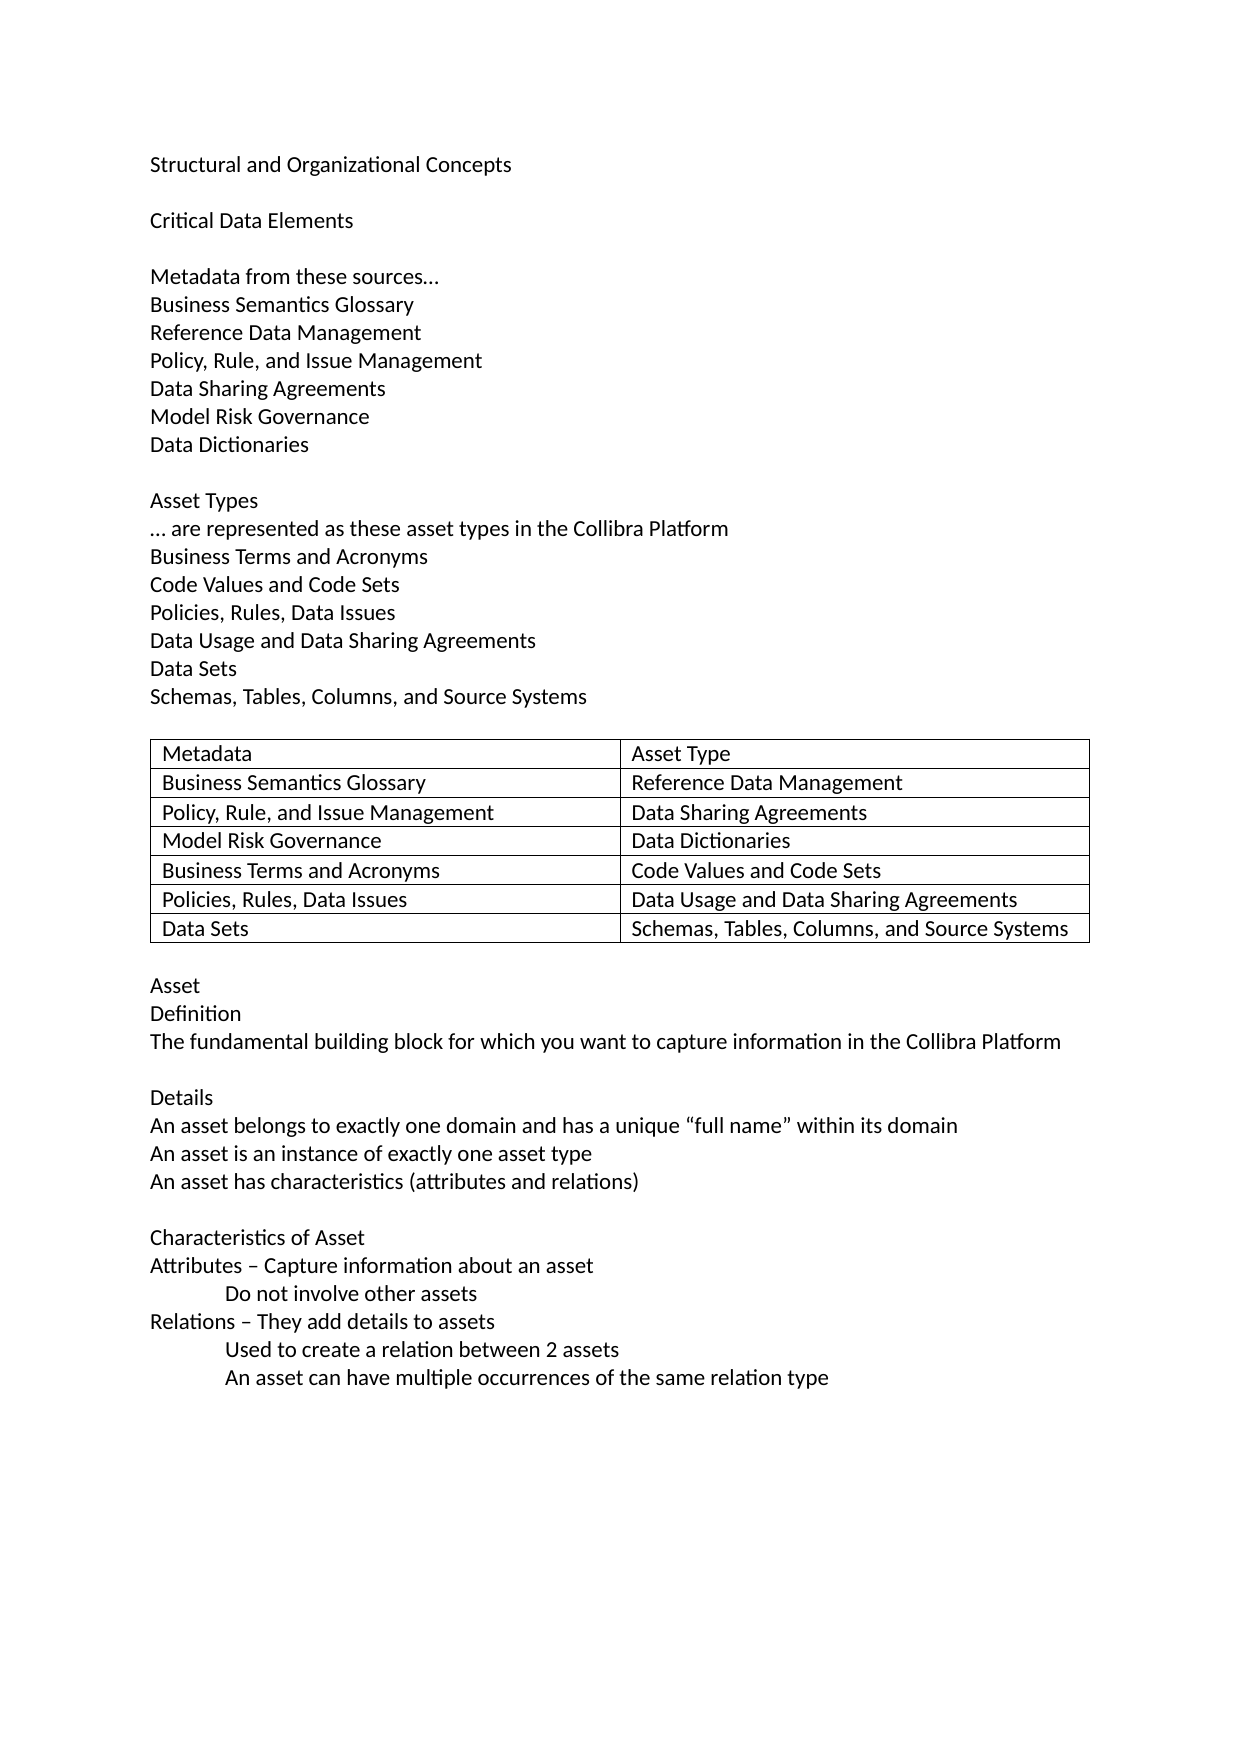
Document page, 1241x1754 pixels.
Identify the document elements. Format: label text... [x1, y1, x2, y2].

text Data Usage and Data Sharing Agreements [150, 626, 1090, 654]
table_cell Data Usage and Data Sharing Agreements [621, 885, 1089, 913]
table_cell Business Terms and Acronyms [151, 856, 620, 884]
text Policies, Rules, Data Issues [150, 598, 1090, 626]
table_cell Data Sets [151, 914, 620, 942]
text Asset Types [150, 486, 1090, 514]
text Definition [150, 999, 1090, 1027]
text Details [150, 1083, 1090, 1111]
text An asset is an instance of exactly one asset type [150, 1139, 1090, 1167]
text Used to create a relation between 2 assets [150, 1335, 1090, 1363]
text … are represented as these asset types in the Collibra Platform [150, 514, 1090, 542]
text Relations – They add details to assets [150, 1307, 1090, 1335]
table_cell Data Sharing Agreements [621, 798, 1089, 826]
table_cell Policies, Rules, Data Issues [151, 885, 620, 913]
table_header Metadata [151, 740, 620, 767]
text Characteristics of Asset [150, 1223, 1090, 1251]
text Critical Data Elements [150, 206, 1090, 234]
text Business Semantics Glossary [150, 290, 1090, 318]
text Asset [150, 971, 1090, 999]
text Data Sets [150, 654, 1090, 682]
text Metadata from these sources… [150, 262, 1090, 290]
table_cell Schemas, Tables, Columns, and Source Systems [621, 914, 1089, 942]
text Structural and Organizational Concepts [150, 150, 1090, 178]
text An asset belongs to exactly one domain and has a unique “full name” within its domain [150, 1111, 1090, 1139]
text Reference Data Management [150, 318, 1090, 346]
text An asset can have multiple occurrences of the same relation type [150, 1363, 1090, 1391]
text Model Risk Governance [150, 402, 1090, 430]
table_cell Reference Data Management [621, 769, 1089, 797]
table_cell Model Risk Governance [151, 827, 620, 855]
text An asset has characteristics (attributes and relations) [150, 1167, 1090, 1195]
text Data Dictionaries [150, 430, 1090, 458]
text Schemas, Tables, Columns, and Source Systems [150, 682, 1090, 710]
table_cell Policy, Rule, and Issue Management [151, 798, 620, 826]
table_cell Data Dictionaries [621, 827, 1089, 855]
text Data Sharing Agreements [150, 374, 1090, 402]
text Code Values and Code Sets [150, 570, 1090, 598]
text Do not involve other assets [150, 1279, 1090, 1307]
text Business Terms and Acronyms [150, 542, 1090, 570]
text The fundamental building block for which you want to capture information in the Collibra Platform [150, 1027, 1090, 1055]
table_cell Code Values and Code Sets [621, 856, 1089, 884]
text Policy, Rule, and Issue Management [150, 346, 1090, 374]
table_cell Business Semantics Glossary [151, 769, 620, 797]
text Attributes – Capture information about an asset [150, 1251, 1090, 1279]
table_header Asset Type [621, 740, 1089, 767]
